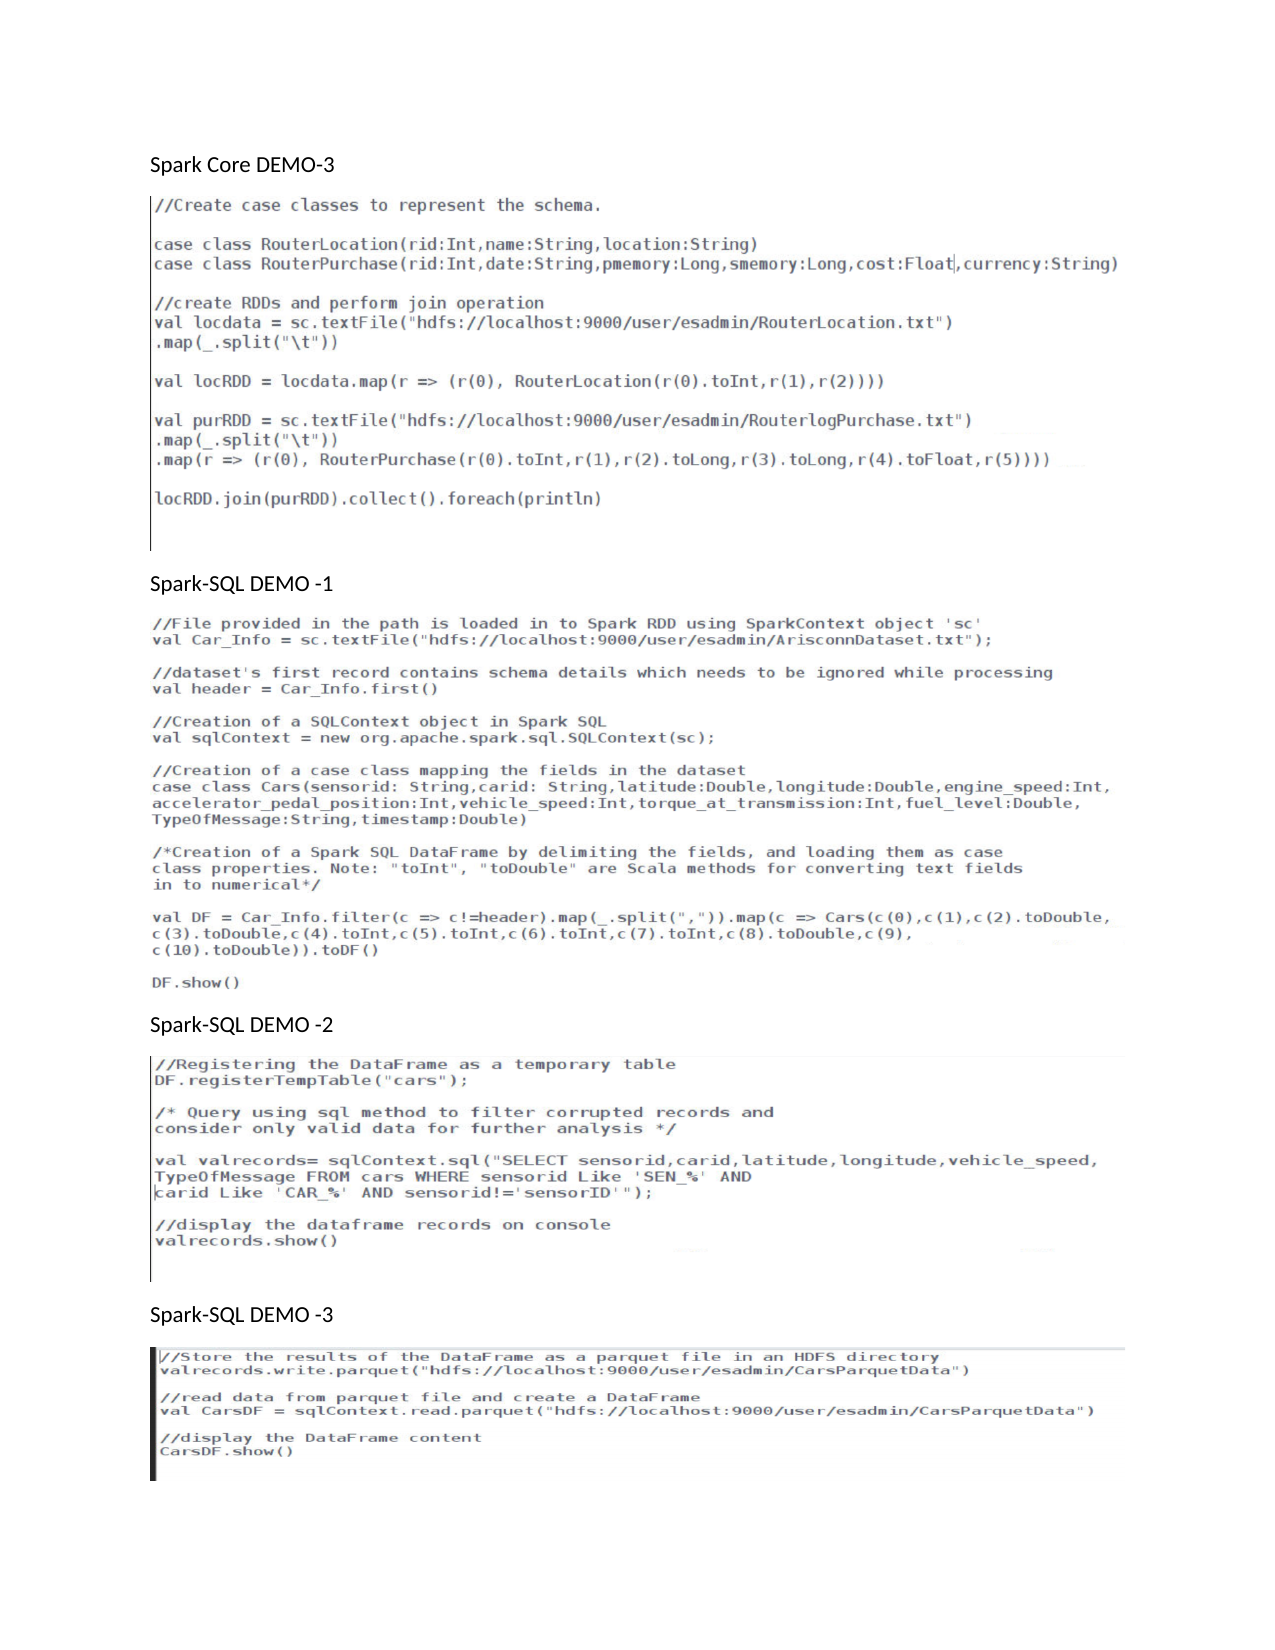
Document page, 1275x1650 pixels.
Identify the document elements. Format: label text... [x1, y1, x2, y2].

picture [150, 616, 1125, 991]
picture [150, 196, 1125, 551]
text Spark Core DEMO-3 [150, 150, 1125, 178]
text Spark-SQL DEMO -2 [150, 1010, 1125, 1038]
text Spark-SQL DEMO -1 [150, 569, 1125, 597]
picture [150, 1056, 1125, 1282]
picture [150, 1347, 1125, 1481]
text Spark-SQL DEMO -3 [150, 1301, 1125, 1328]
